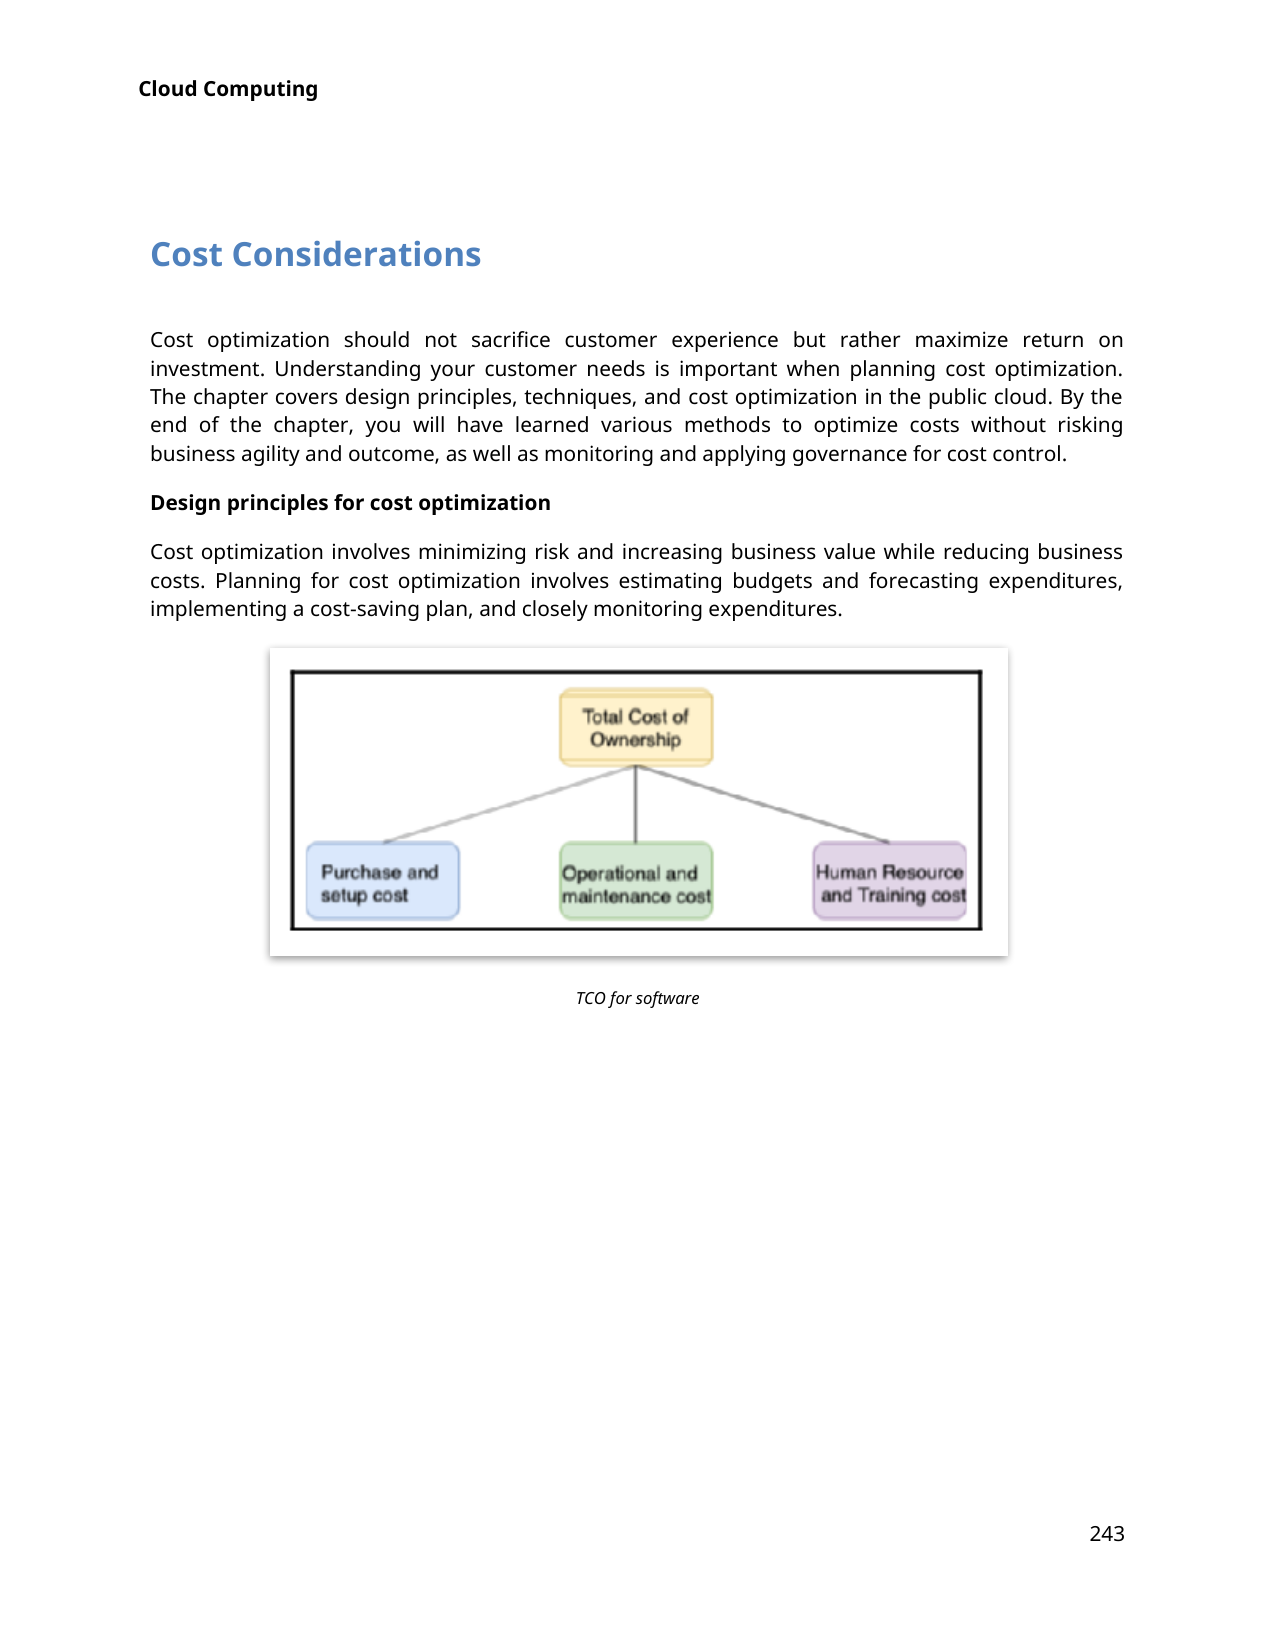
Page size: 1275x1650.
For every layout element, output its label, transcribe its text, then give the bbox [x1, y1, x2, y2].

text Cost optimization should not sacrifice customer experience but rather maximize return on investment. Understanding your customer needs is important when planning cost optimization. The chapter covers design principles, techniques, and cost optimization in the public cloud. By the end of the chapter, you will have learned various methods to optimize costs without risking business agility and outcome, as well as monitoring and applying governance for cost control. [150, 325, 1125, 467]
text Cost optimization involves minimizing risk and increasing business value while reducing business costs. Planning for cost optimization involves estimating budgets and forecasting expenditures, implementing a cost-saving plan, and closely monitoring expenditures. [150, 537, 1125, 623]
text Design principles for cost optimization [150, 488, 1125, 517]
subtitle Cost Considerations [150, 231, 1125, 276]
text TCO for software [150, 987, 1125, 1009]
picture [284, 662, 993, 942]
